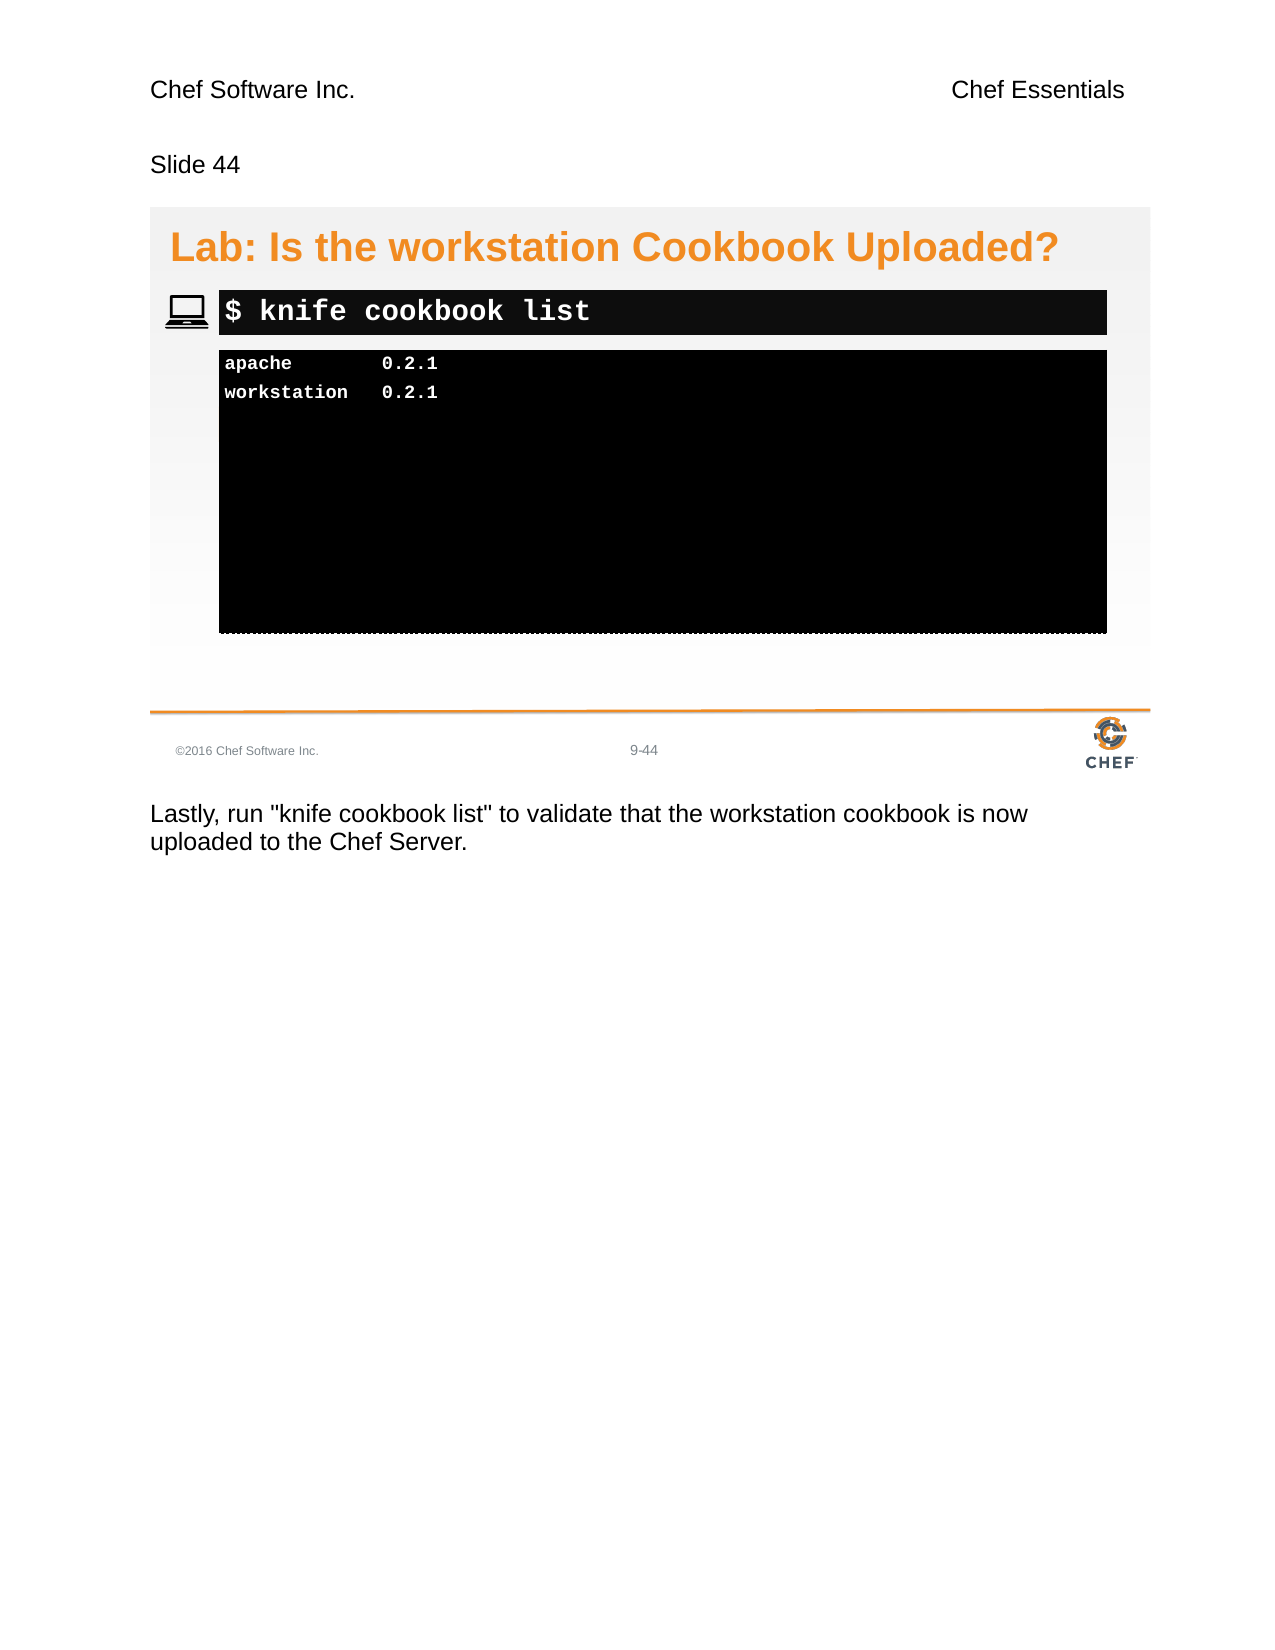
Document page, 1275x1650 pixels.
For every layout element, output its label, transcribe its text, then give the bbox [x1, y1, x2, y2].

text Slide 44 [150, 150, 1125, 179]
text Lastly, run "knife cookbook list" to validate that the workstation cookbook is now uploaded to the Chef Server. [150, 798, 1125, 856]
